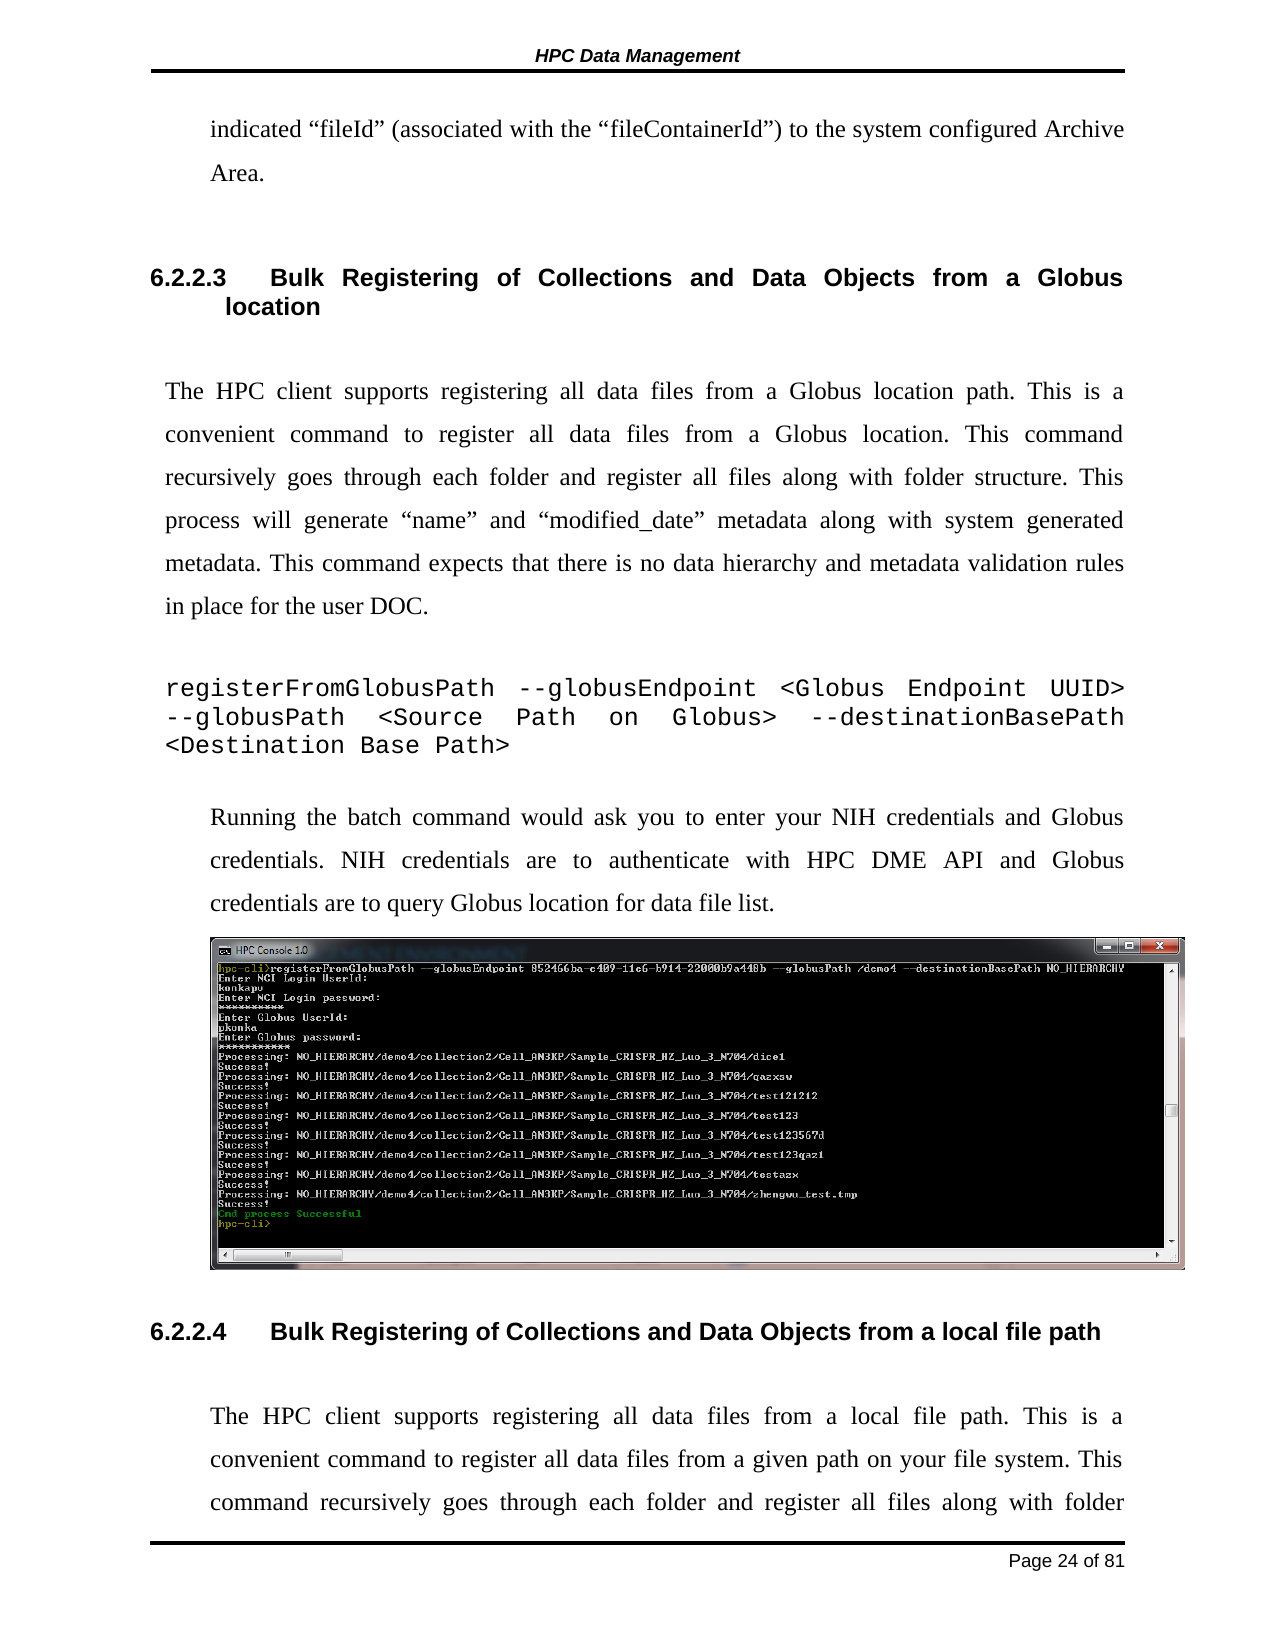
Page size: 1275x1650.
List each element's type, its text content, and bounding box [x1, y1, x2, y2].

subtitle Bulk Registering of Collections and Data Objects from a local file path [150, 1317, 1125, 1346]
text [210, 1401, 1125, 1516]
picture [210, 937, 1185, 1270]
subtitle Bulk Registering of Collections and Data Objects from a Globus location [150, 263, 1125, 320]
text registerFromGlobusPath --globusEndpoint <Globus Endpoint UUID> --globusPath <Source Path on Globus> --destinationBasePath <Destination Base Path> [165, 676, 1125, 761]
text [210, 114, 1125, 186]
text Running the batch command would ask you to enter your NIH credentials and Globus credentials. NIH credentials are to authenticate with HPC DME API and Globus credentials are to query Globus location for data file list. [210, 802, 1125, 917]
text The HPC client supports registering all data files from a Globus location path. This is a convenient command to register all data files from a Globus location. This command recursively goes through each folder and register all files along with folder structure. This process will generate “name” and “modified_date” metadata along with system generated metadata. This command expects that there is no data hierarchy and metadata validation rules in place for the user DOC. [165, 376, 1125, 620]
